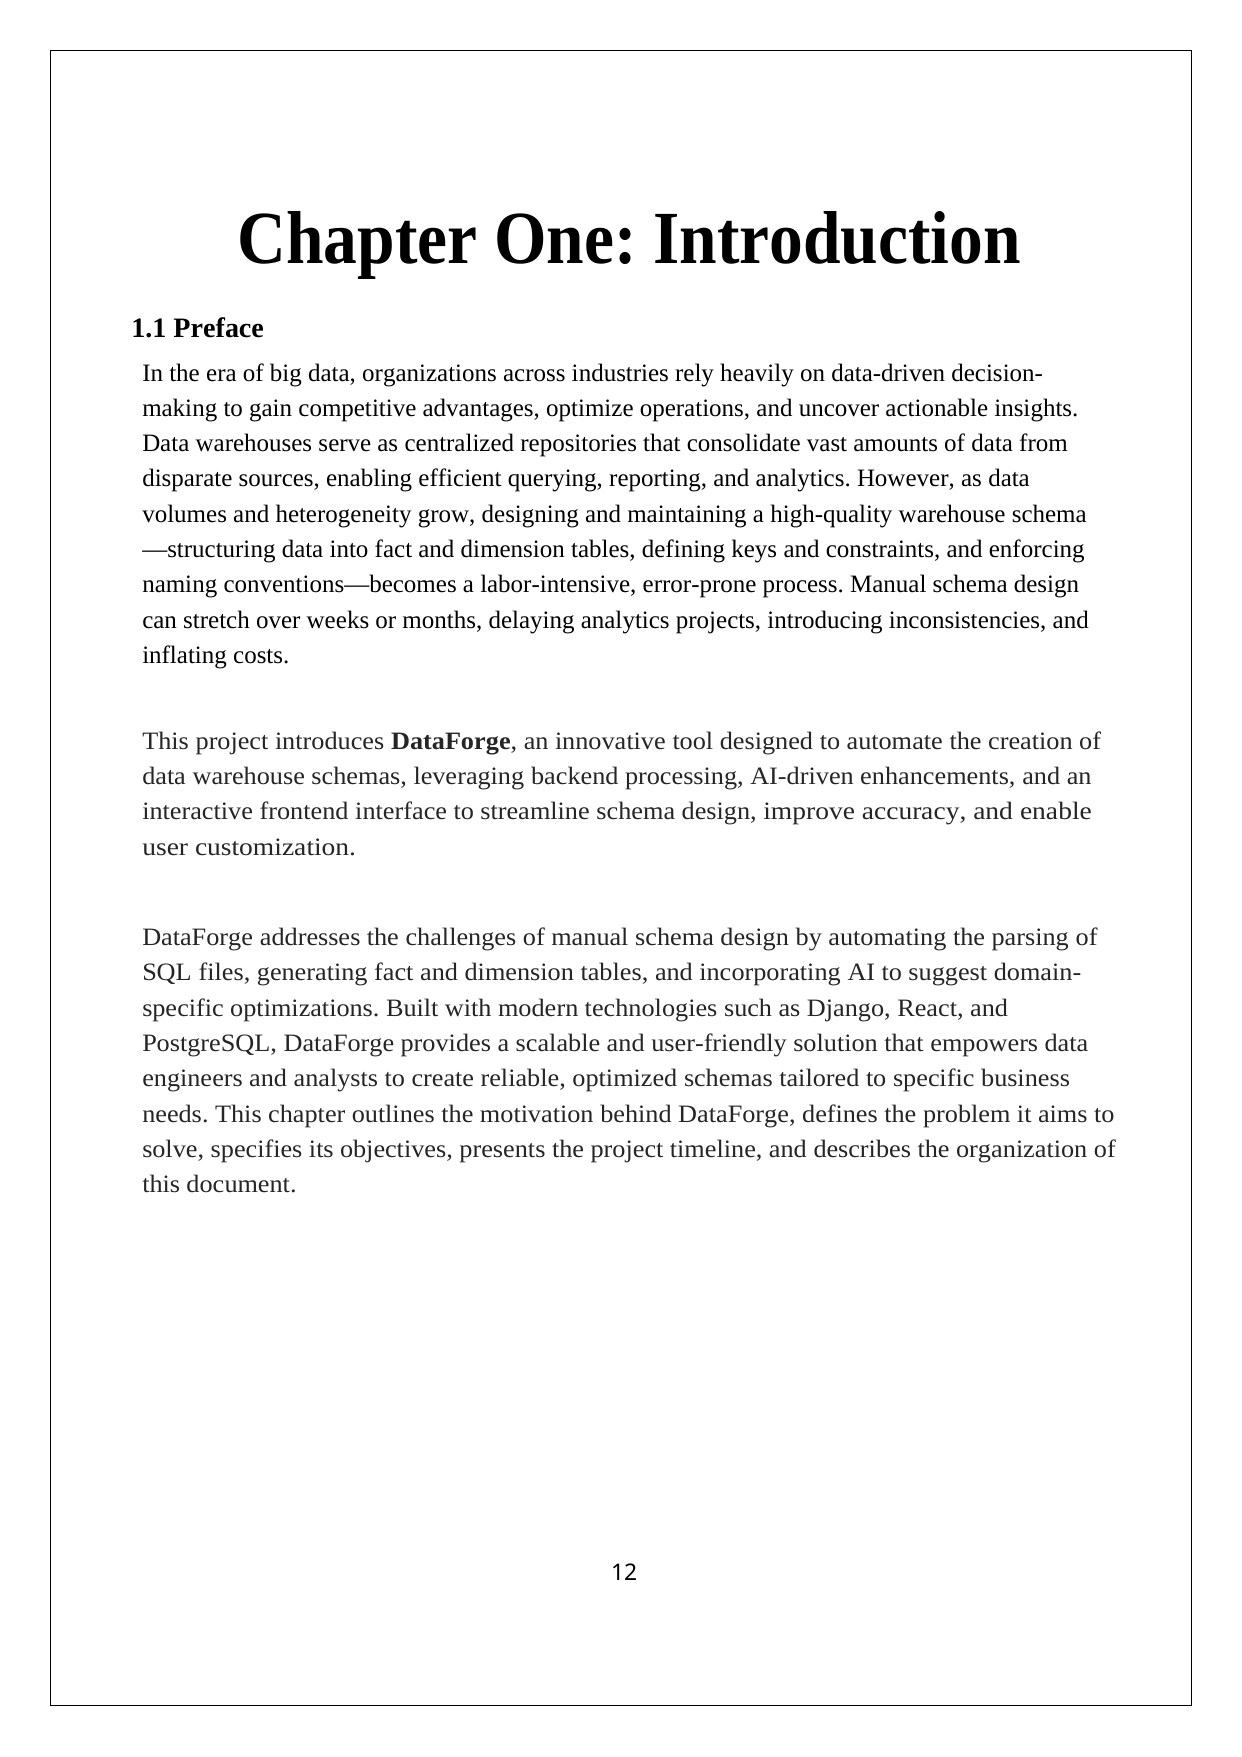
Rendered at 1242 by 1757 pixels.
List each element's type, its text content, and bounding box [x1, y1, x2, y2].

subtitle 1.1 Preface [131, 311, 1117, 343]
text DataForge addresses the challenges of manual schema design by automating the parsing of SQL files, generating fact and dimension tables, and incorporating AI to suggest domain-specific optimizations. Built with modern technologies such as Django, React, and PostgreSQL, DataForge provides a scalable and user-friendly solution that empowers data engineers and analysts to create reliable, optimized schemas tailored to specific business needs. This chapter outlines the motivation behind DataForge, defines the problem it aims to solve, specifies its objectives, presents the project timeline, and describes the organization of this document. [142, 922, 1117, 1198]
text In the era of big data, organizations across industries rely heavily on data-driven decision-making to gain competitive advantages, optimize operations, and uncover actionable insights. Data warehouses serve as centralized repositories that consolidate vast amounts of data from disparate sources, enabling efficient querying, reporting, and analytics. However, as data volumes and heterogeneity grow, designing and maintaining a high-quality warehouse schema—structuring data into fact and dimension tables, defining keys and constraints, and enforcing naming conventions—becomes a labor-intensive, error-prone process. Manual schema design can stretch over weeks or months, delaying analytics projects, introducing inconsistencies, and inflating costs. [142, 358, 1099, 669]
subtitle Chapter One: Introduction [142, 193, 1117, 279]
text This project introduces DataForge, an innovative tool designed to automate the creation of data warehouse schemas, leveraging backend processing, AI-driven enhancements, and an interactive frontend interface to streamline schema design, improve accuracy, and enable user customization. [142, 726, 1117, 861]
